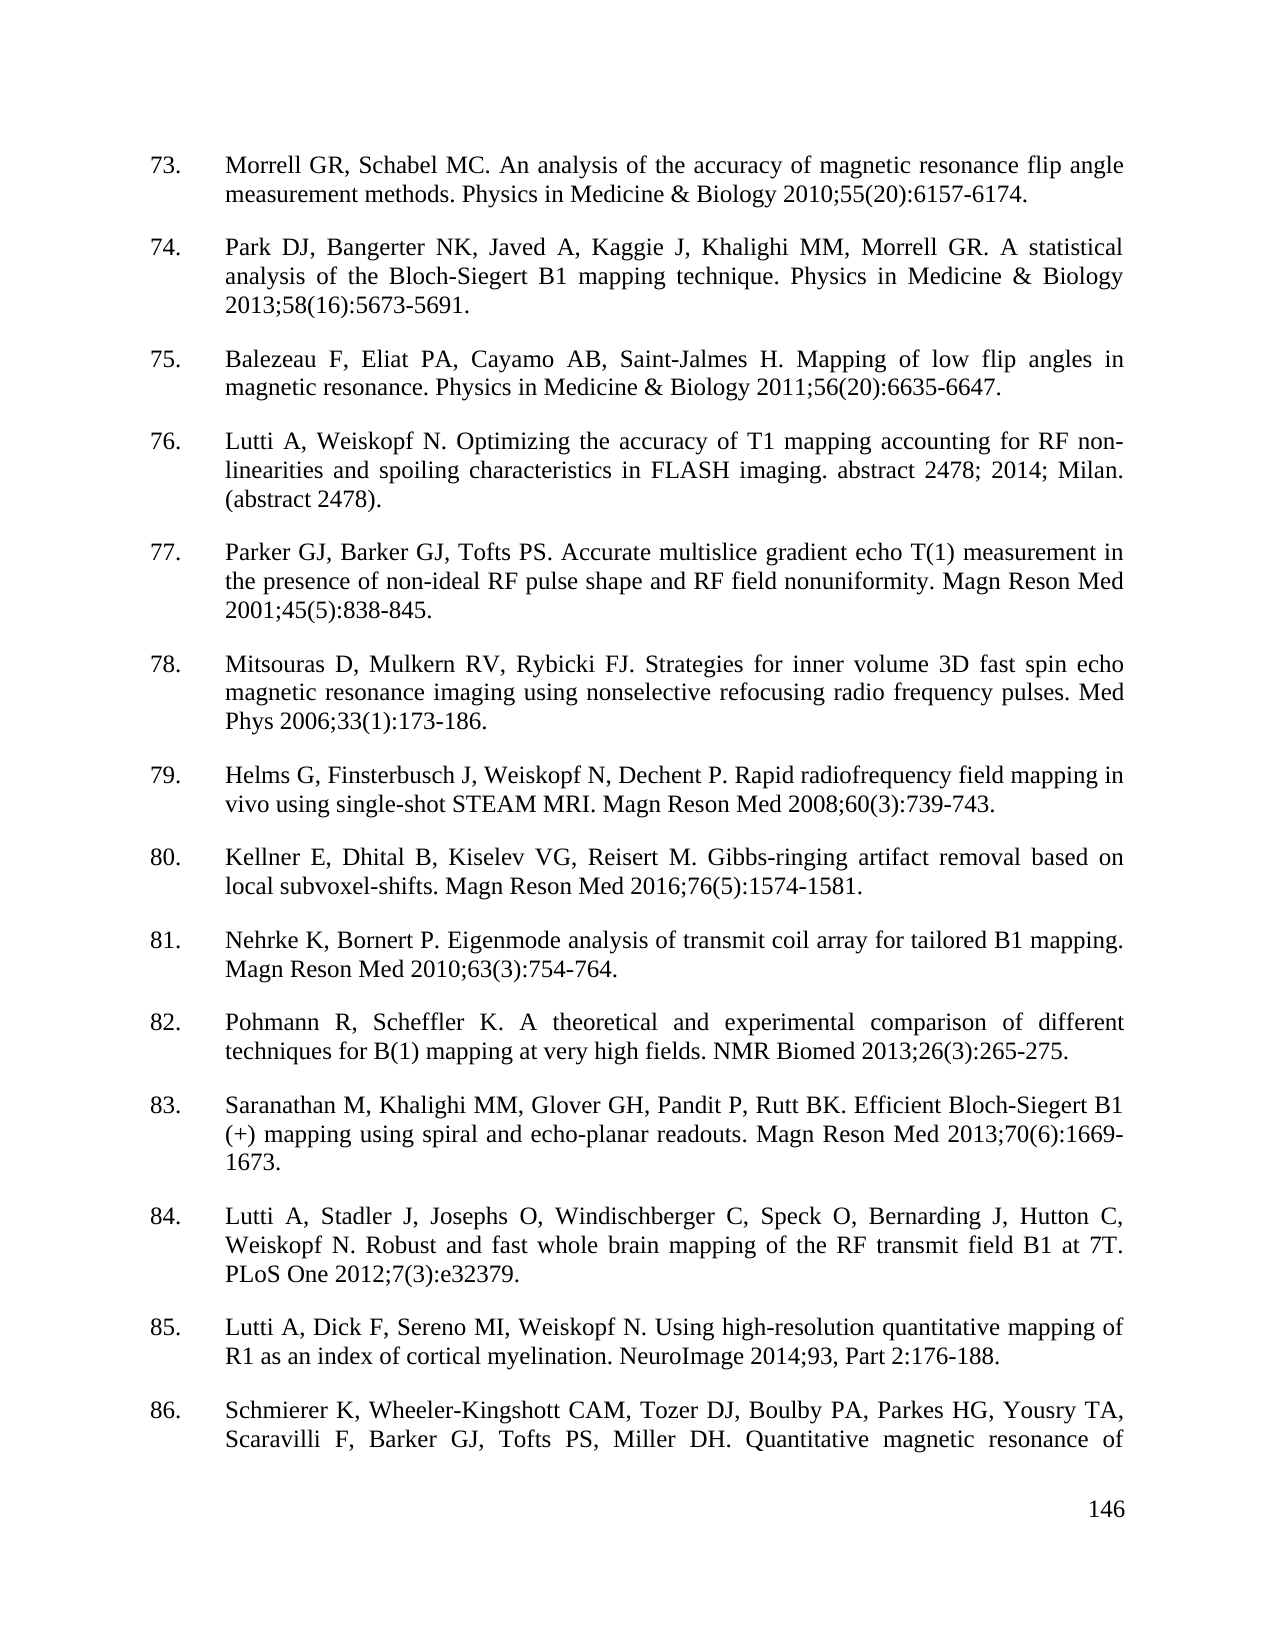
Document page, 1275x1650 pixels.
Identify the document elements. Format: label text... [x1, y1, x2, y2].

text 84. Lutti A, Stadler J, Josephs O, Windischberger C, Speck O, Bernarding J, Hutton C, Weiskopf N. Robust and fast whole brain mapping of the RF transmit field B1 at 7T. PLoS One 2012;7(3):e32379. [150, 1201, 1125, 1287]
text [150, 1395, 1125, 1452]
text 80. Kellner E, Dhital B, Kiselev VG, Reisert M. Gibbs-ringing artifact removal based on local subvoxel-shifts. Magn Reson Med 2016;76(5):1574-1581. [150, 842, 1125, 900]
text 75. Balezeau F, Eliat PA, Cayamo AB, Saint-Jalmes H. Mapping of low flip angles in magnetic resonance. Physics in Medicine & Biology 2011;56(20):6635-6647. [150, 344, 1125, 401]
text 85. Lutti A, Dick F, Sereno MI, Weiskopf N. Using high-resolution quantitative mapping of R1 as an index of cortical myelination. NeuroImage 2014;93, Part 2:176-188. [150, 1312, 1125, 1370]
text 77. Parker GJ, Barker GJ, Tofts PS. Accurate multislice gradient echo T(1) measurement in the presence of non-ideal RF pulse shape and RF field nonuniformity. Magn Reson Med 2001;45(5):838-845. [150, 537, 1125, 624]
text 79. Helms G, Finsterbusch J, Weiskopf N, Dechent P. Rapid radiofrequency field mapping in vivo using single-shot STEAM MRI. Magn Reson Med 2008;60(3):739-743. [150, 760, 1125, 817]
text 76. Lutti A, Weiskopf N. Optimizing the accuracy of T1 mapping accounting for RF non-linearities and spoiling characteristics in FLASH imaging. abstract 2478; 2014; Milan. (abstract 2478). [150, 426, 1125, 512]
text 83. Saranathan M, Khalighi MM, Glover GH, Pandit P, Rutt BK. Efficient Bloch-Siegert B1 (+) mapping using spiral and echo-planar readouts. Magn Reson Med 2013;70(6):1669-1673. [150, 1090, 1125, 1176]
text 78. Mitsouras D, Mulkern RV, Rybicki FJ. Strategies for inner volume 3D fast spin echo magnetic resonance imaging using nonselective refocusing radio frequency pulses. Med Phys 2006;33(1):173-186. [150, 649, 1125, 735]
text 74. Park DJ, Bangerter NK, Javed A, Kaggie J, Khalighi MM, Morrell GR. A statistical analysis of the Bloch-Siegert B1 mapping technique. Physics in Medicine & Biology 2013;58(16):5673-5691. [150, 232, 1125, 319]
text 82. Pohmann R, Scheffler K. A theoretical and experimental comparison of different techniques for B(1) mapping at very high fields. NMR Biomed 2013;26(3):265-275. [150, 1007, 1125, 1065]
text 73. Morrell GR, Schabel MC. An analysis of the accuracy of magnetic resonance flip angle measurement methods. Physics in Medicine & Biology 2010;55(20):6157-6174. [150, 150, 1125, 207]
text 81. Nehrke K, Bornert P. Eigenmode analysis of transmit coil array for tailored B1 mapping. Magn Reson Med 2010;63(3):754-764. [150, 925, 1125, 982]
